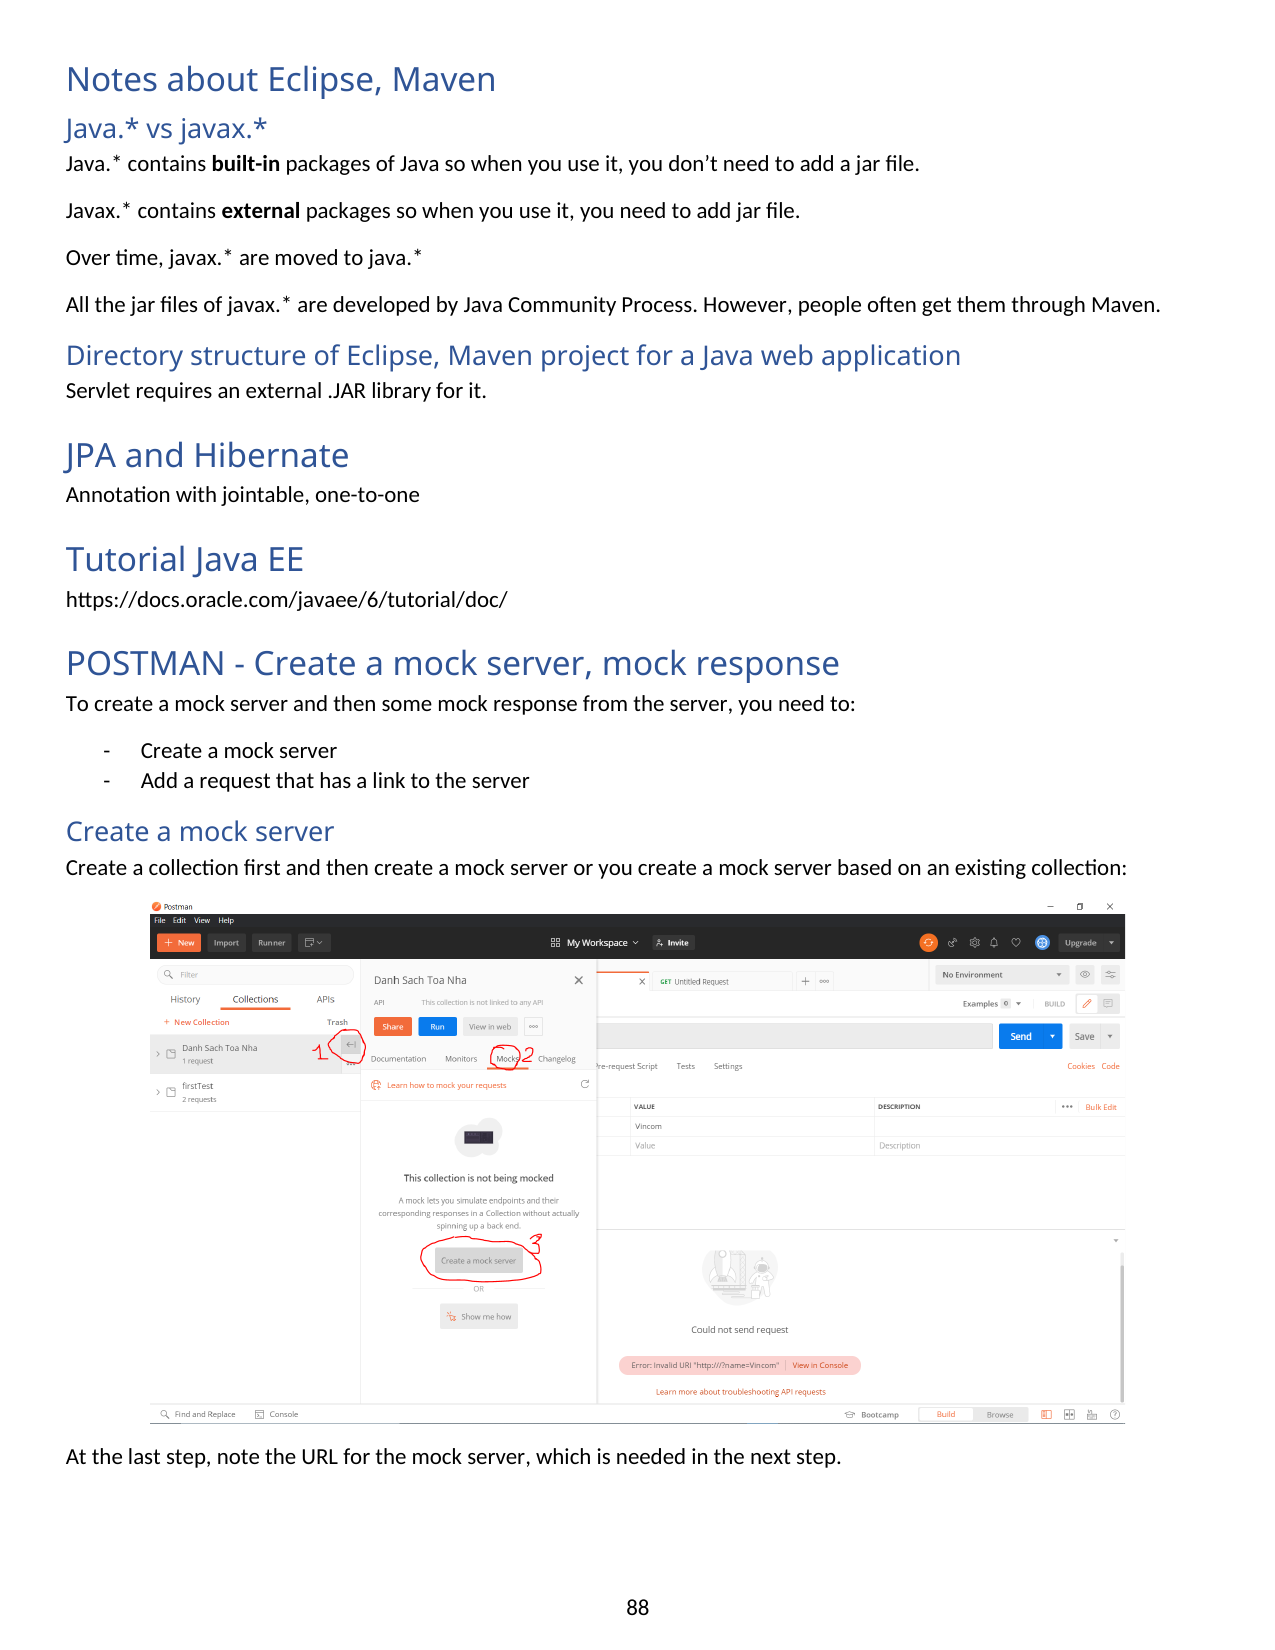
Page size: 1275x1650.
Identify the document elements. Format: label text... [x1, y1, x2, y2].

subtitle Java.* vs javax.* [66, 109, 1209, 146]
text Annotation with jointable, one-to-one [66, 481, 1209, 509]
text All the jar files of javax.* are developed by Java Community Process. However, people often get them through Maven. [66, 290, 1209, 318]
text Over time, javax.* are moved to java.* [66, 243, 1209, 271]
list Create a mock server [103, 736, 1209, 764]
text To create a mock server and then some mock response from the server, you need to: [66, 689, 1209, 717]
subtitle POSTMAN - Create a mock server, mock response [66, 640, 1209, 685]
subtitle Directory structure of Eclipse, Maven project for a Java web application [66, 337, 1209, 373]
text At the last step, note the URL for the mock server, which is needed in the next step. [66, 1442, 1209, 1470]
subtitle Notes about Eclipse, Maven [66, 56, 1209, 102]
list Add a request that has a link to the server [103, 766, 1209, 794]
subtitle Create a mock server [66, 813, 1209, 850]
subtitle JPA and Hibernate [66, 432, 1209, 477]
text Servlet requires an external .JAR library for it. [66, 376, 1209, 404]
text Javax.* contains external packages so when you use it, you need to add jar file. [66, 196, 1209, 224]
picture [150, 899, 1125, 1424]
text https://docs.oracle.com/javaee/6/tutorial/doc/ [66, 585, 1209, 613]
subtitle Tutorial Java EE [66, 536, 1209, 581]
text Create a collection first and then create a mock server or you create a mock server based on an existing collection: [66, 853, 1209, 881]
text Java.* contains built-in packages of Java so when you use it, you don’t need to add a jar file. [66, 149, 1209, 177]
